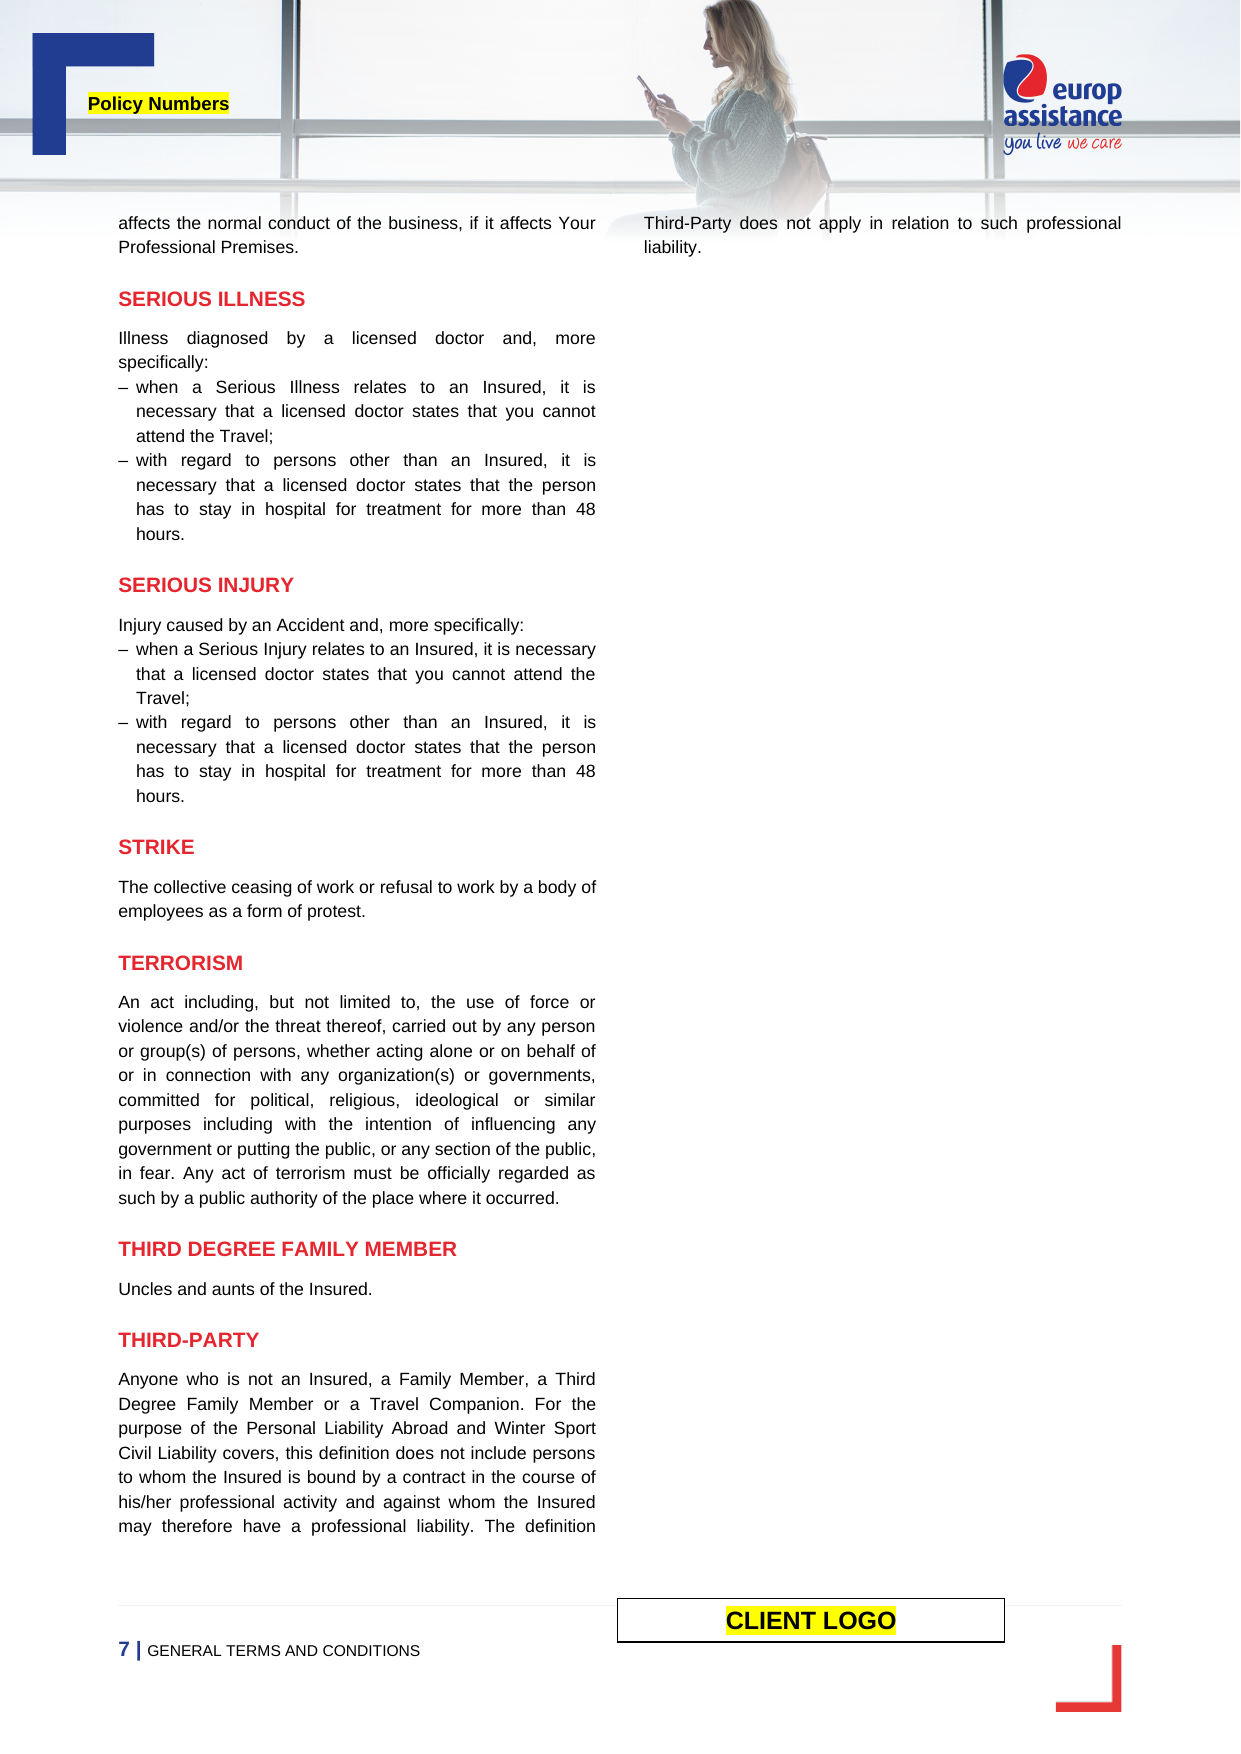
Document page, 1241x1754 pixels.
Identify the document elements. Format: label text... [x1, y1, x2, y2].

subtitle SERIOUS ILLNESS [118, 287, 596, 311]
list with regard to persons other than an Insured, it is necessary that a licensed doctor states that the person has to stay in hospital for treatment for more than 48 hours. [118, 712, 596, 806]
subtitle THIRD-PARTY [118, 1328, 596, 1352]
subtitle STRIKE [118, 835, 596, 859]
text Uncles and aunts of the Insured. [118, 1278, 596, 1299]
list with regard to persons other than an Insured, it is necessary that a licensed doctor states that the person has to stay in hospital for treatment for more than 48 hours. [118, 450, 596, 544]
subtitle THIRD DEGREE FAMILY MEMBER [118, 1237, 596, 1261]
subtitle SERIOUS INJURY [118, 573, 596, 597]
picture [0, 0, 1241, 242]
list Illness diagnosed by a licensed doctor and, more specifically: [118, 328, 596, 373]
list when a Serious Injury relates to an Insured, it is necessary that a licensed doctor states that you cannot attend the Travel; [118, 639, 596, 708]
text The collective ceasing of work or refusal to work by a body of employees as a form of protest. [118, 876, 596, 921]
subtitle TERRORISM [118, 950, 596, 974]
list Injury caused by an Accident and, more specifically: [118, 614, 596, 635]
list when a Serious Illness relates to an Insured, it is necessary that a licensed doctor states that you cannot attend the Travel; [118, 377, 596, 446]
text Anyone who is not an Insured, a Family Member, a Third Degree Family Member or a Travel Companion. For the purpose of the Personal Liability Abroad and Winter Sport Civil Liability covers, this definition does not include persons to whom the Insured is bound by a contract in the course of his/her professional activity and against whom the Insured may therefore have a professional liability. The definition Third-Party does not apply in relation to such professional liability.TRAVEL [118, 1369, 596, 1536]
text An act including, but not limited to, the use of force or violence and/or the threat thereof, carried out by any person or group(s) of persons, whether acting alone or on behalf of or in connection with any organization(s) or governments, committed for political, religious, ideological or similar purposes including with the intention of influencing any government or putting the public, or any section of the public, in fear. Any act of terrorism must be officially regarded as such by a public authority of the place where it occurred. [118, 992, 596, 1208]
